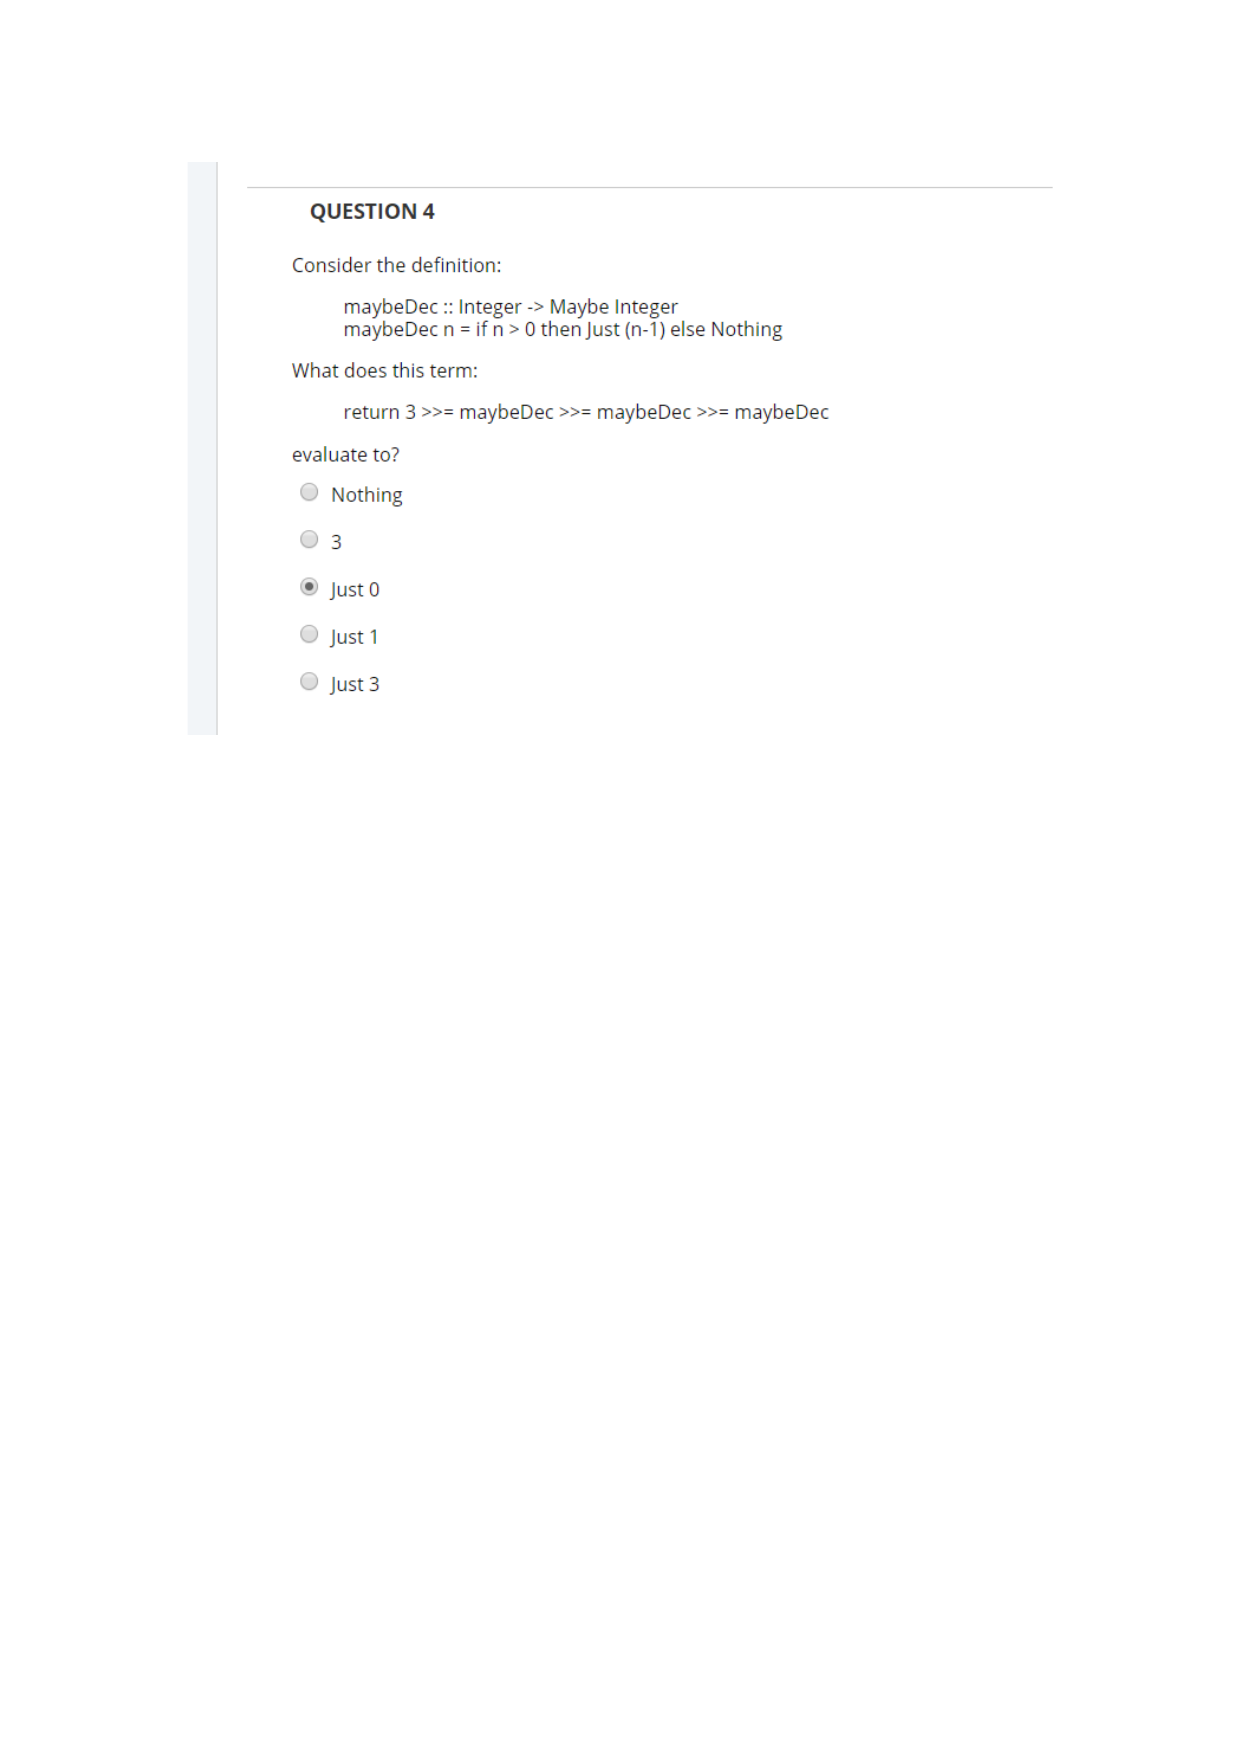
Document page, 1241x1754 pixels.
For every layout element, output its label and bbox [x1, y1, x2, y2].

picture [187, 162, 1053, 735]
